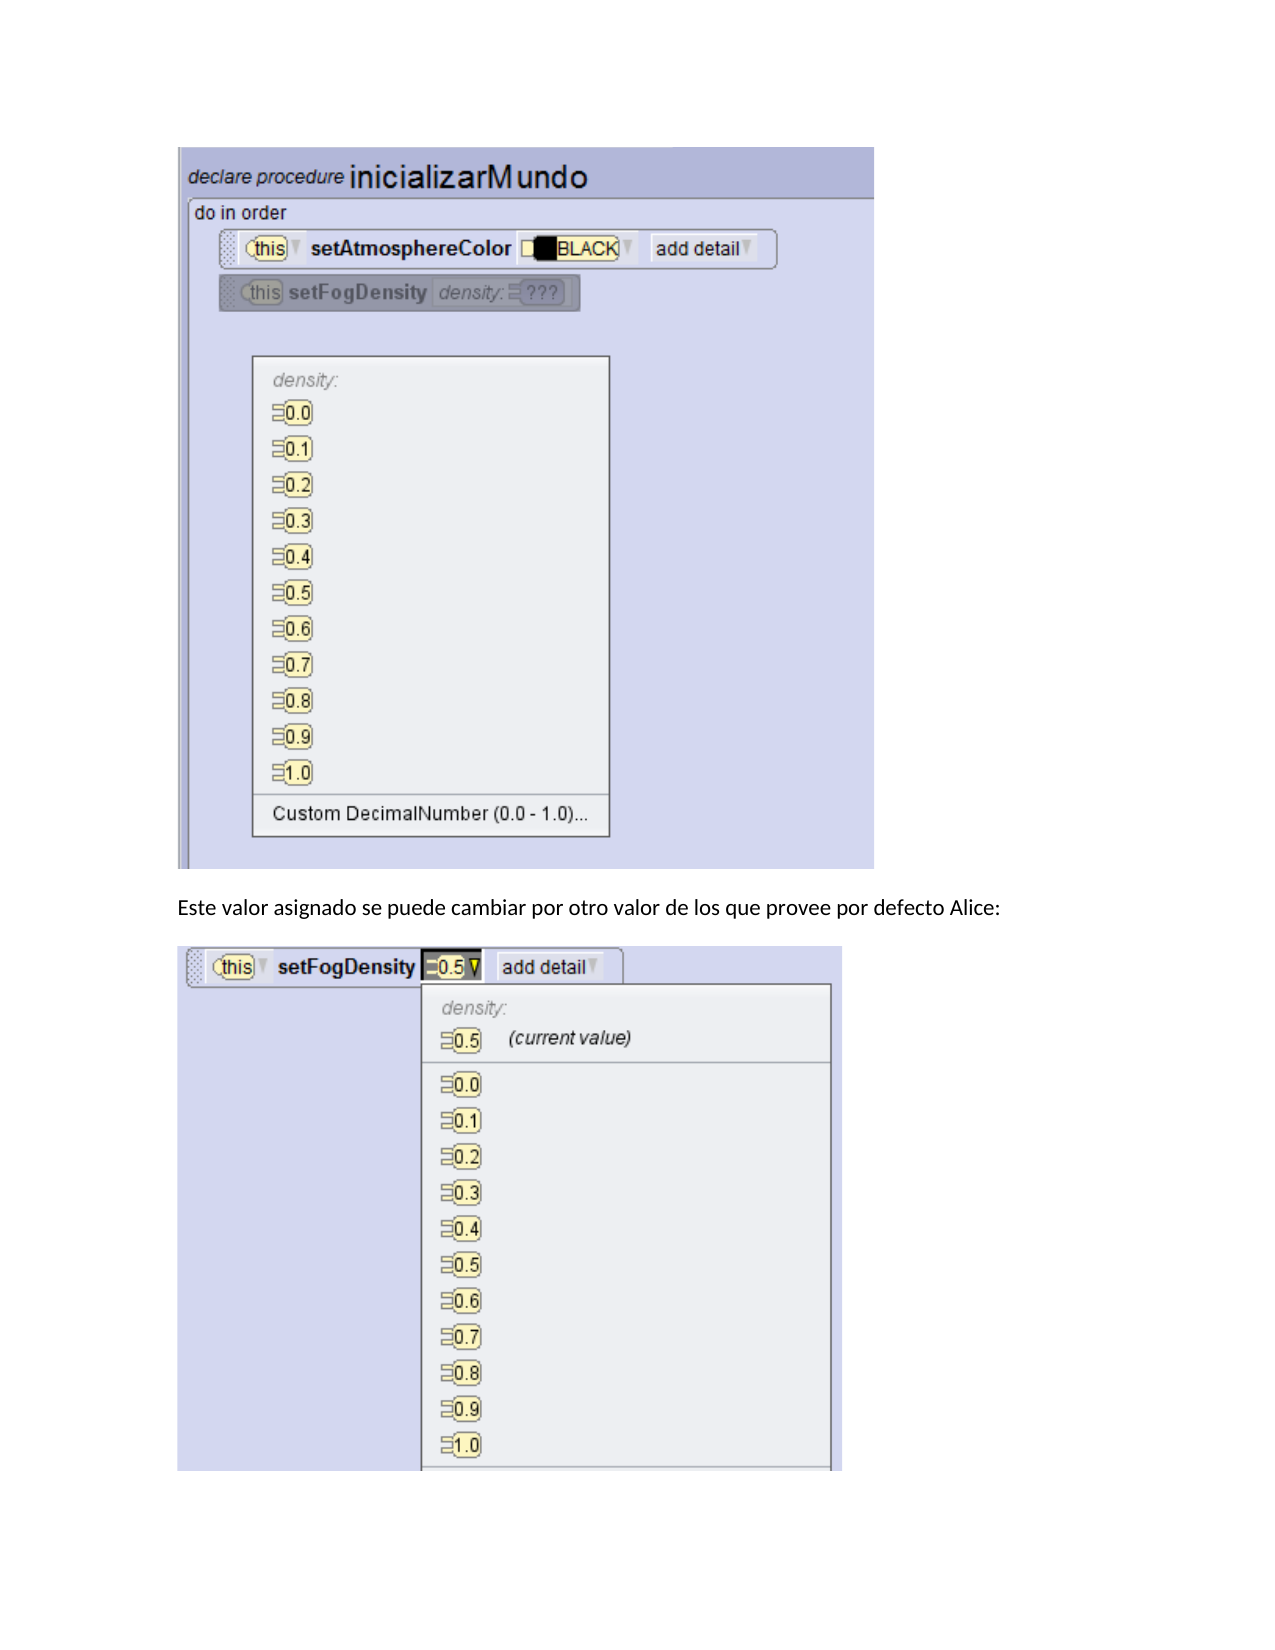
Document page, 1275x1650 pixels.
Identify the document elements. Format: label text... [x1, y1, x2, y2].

picture [177, 946, 843, 1471]
picture [177, 147, 875, 869]
text Este valor asignado se puede cambiar por otro valor de los que provee por defecto Alice: [177, 893, 1098, 922]
